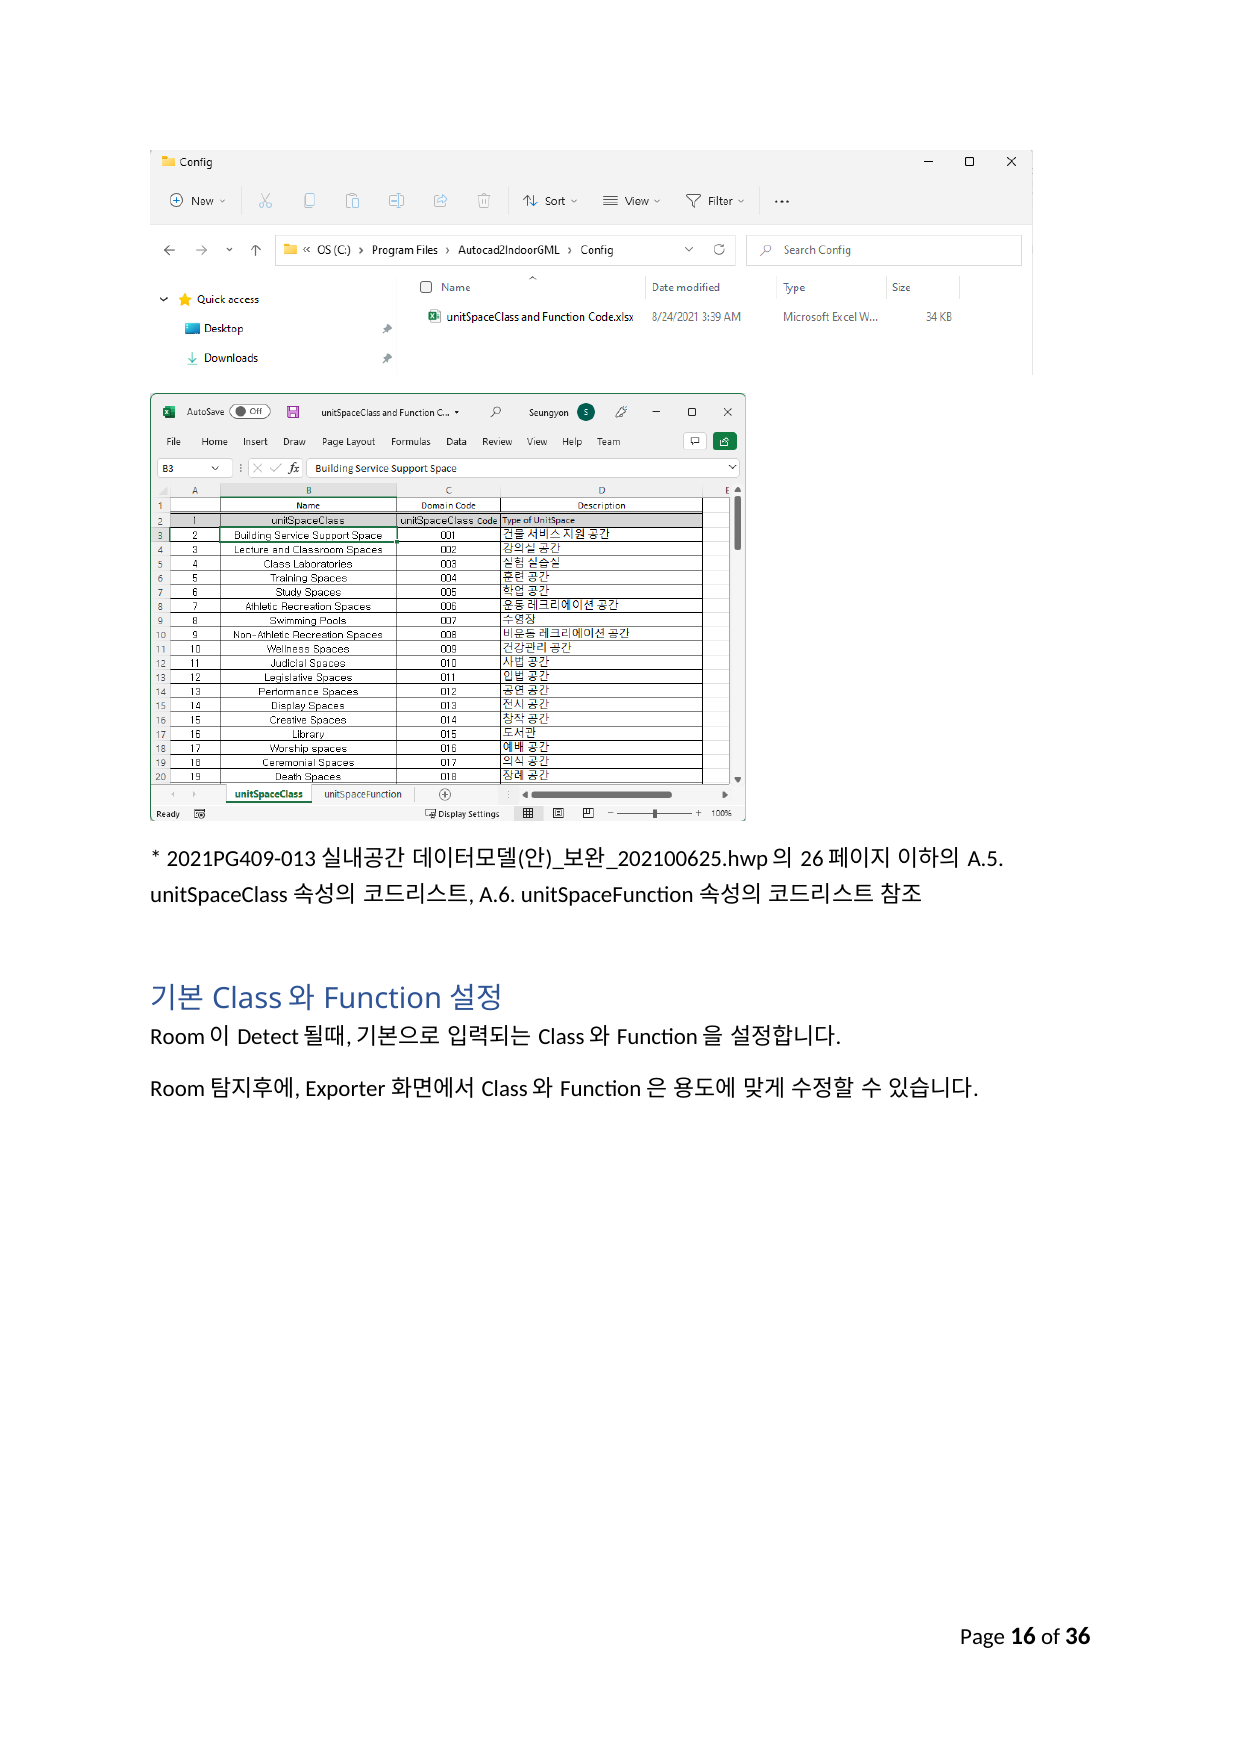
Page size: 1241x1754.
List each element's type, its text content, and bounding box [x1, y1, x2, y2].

text * 2021PG409-013 실내공간 데이터모델(안)_보완_202100625.hwp의 26페이지 이하의 A.5. unitSpaceClass 속성의 코드리스트, A.6. unitSpaceFunction 속성의 코드리스트 참조 [150, 840, 1090, 909]
picture [150, 393, 746, 821]
picture [150, 150, 1033, 375]
subtitle 기본 Class와 Function 설정 [150, 975, 1090, 1017]
text Room이 Detect될때, 기본으로 입력되는 Class와 Function을 설정합니다. [150, 1017, 1090, 1051]
text Room 탐지후에, Exporter 화면에서 Class와 Function은 용도에 맞게 수정할 수 있습니다. [150, 1070, 1090, 1103]
